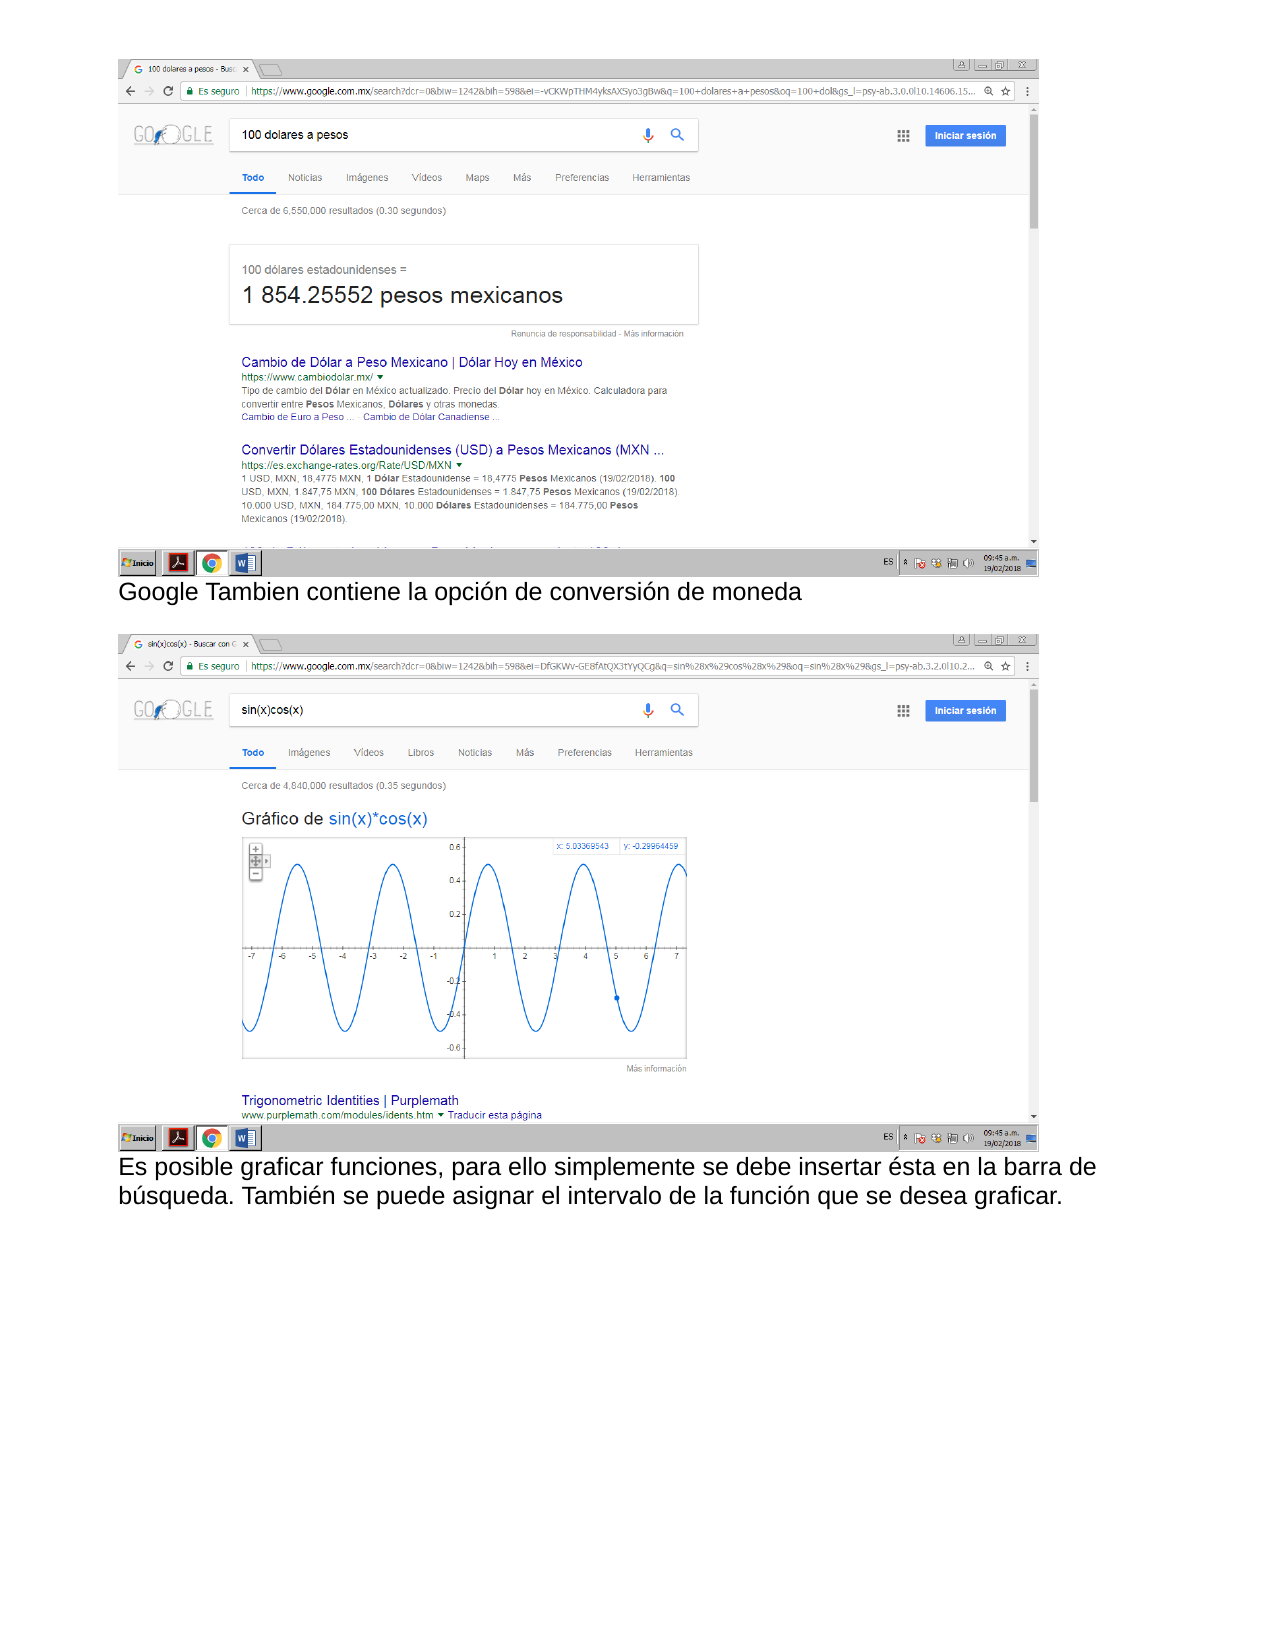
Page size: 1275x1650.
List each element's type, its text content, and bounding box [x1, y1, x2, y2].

text Google Tambien contiene la opción de conversión de moneda [118, 577, 1205, 606]
text Es posible graficar funciones, para ello simplemente se debe insertar ésta en la barra de búsqueda. También se puede asignar el intervalo de la función que se desea graficar. [118, 1152, 1205, 1209]
picture [118, 634, 1039, 1152]
picture [118, 59, 1039, 577]
